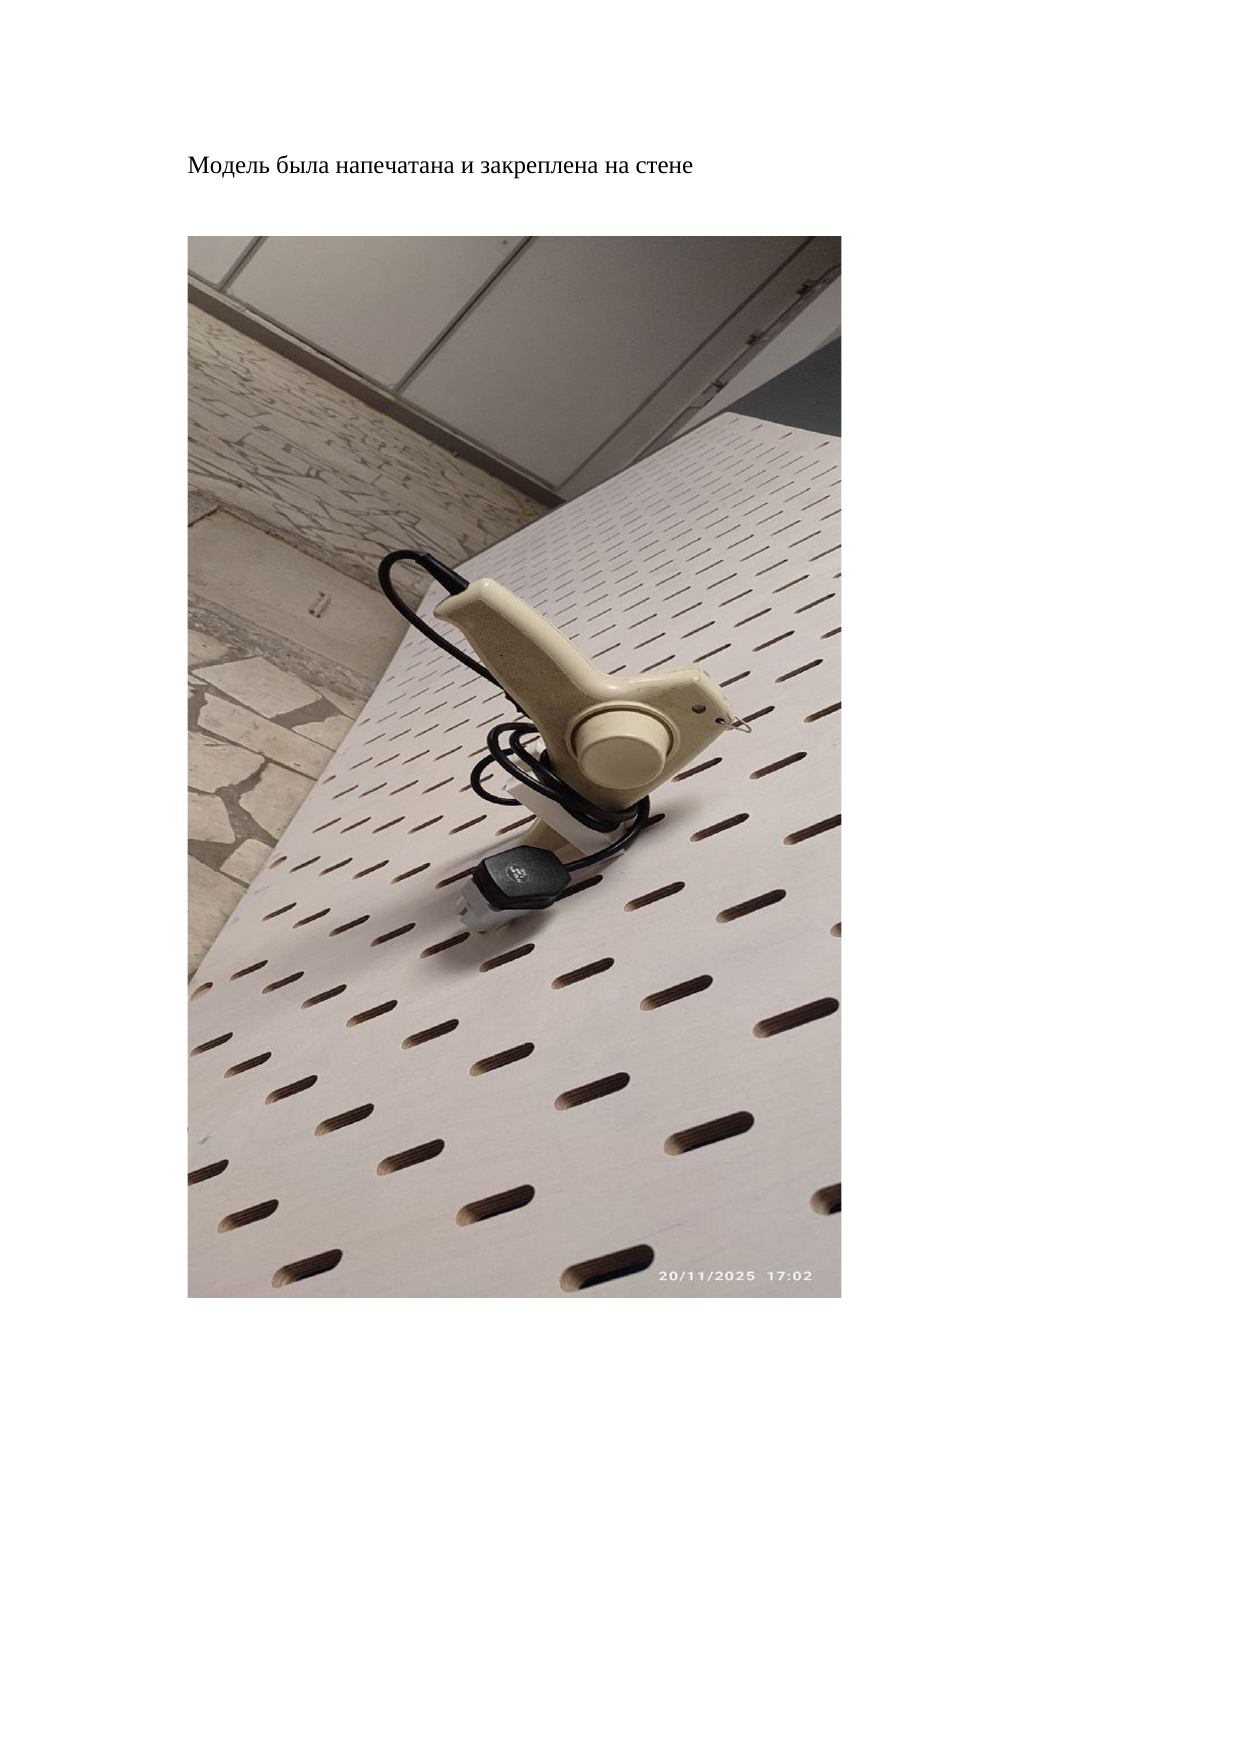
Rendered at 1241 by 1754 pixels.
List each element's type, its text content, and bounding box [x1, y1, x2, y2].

picture [187, 236, 842, 1298]
text Модель была напечатана и закреплена на стене [187, 150, 1053, 179]
